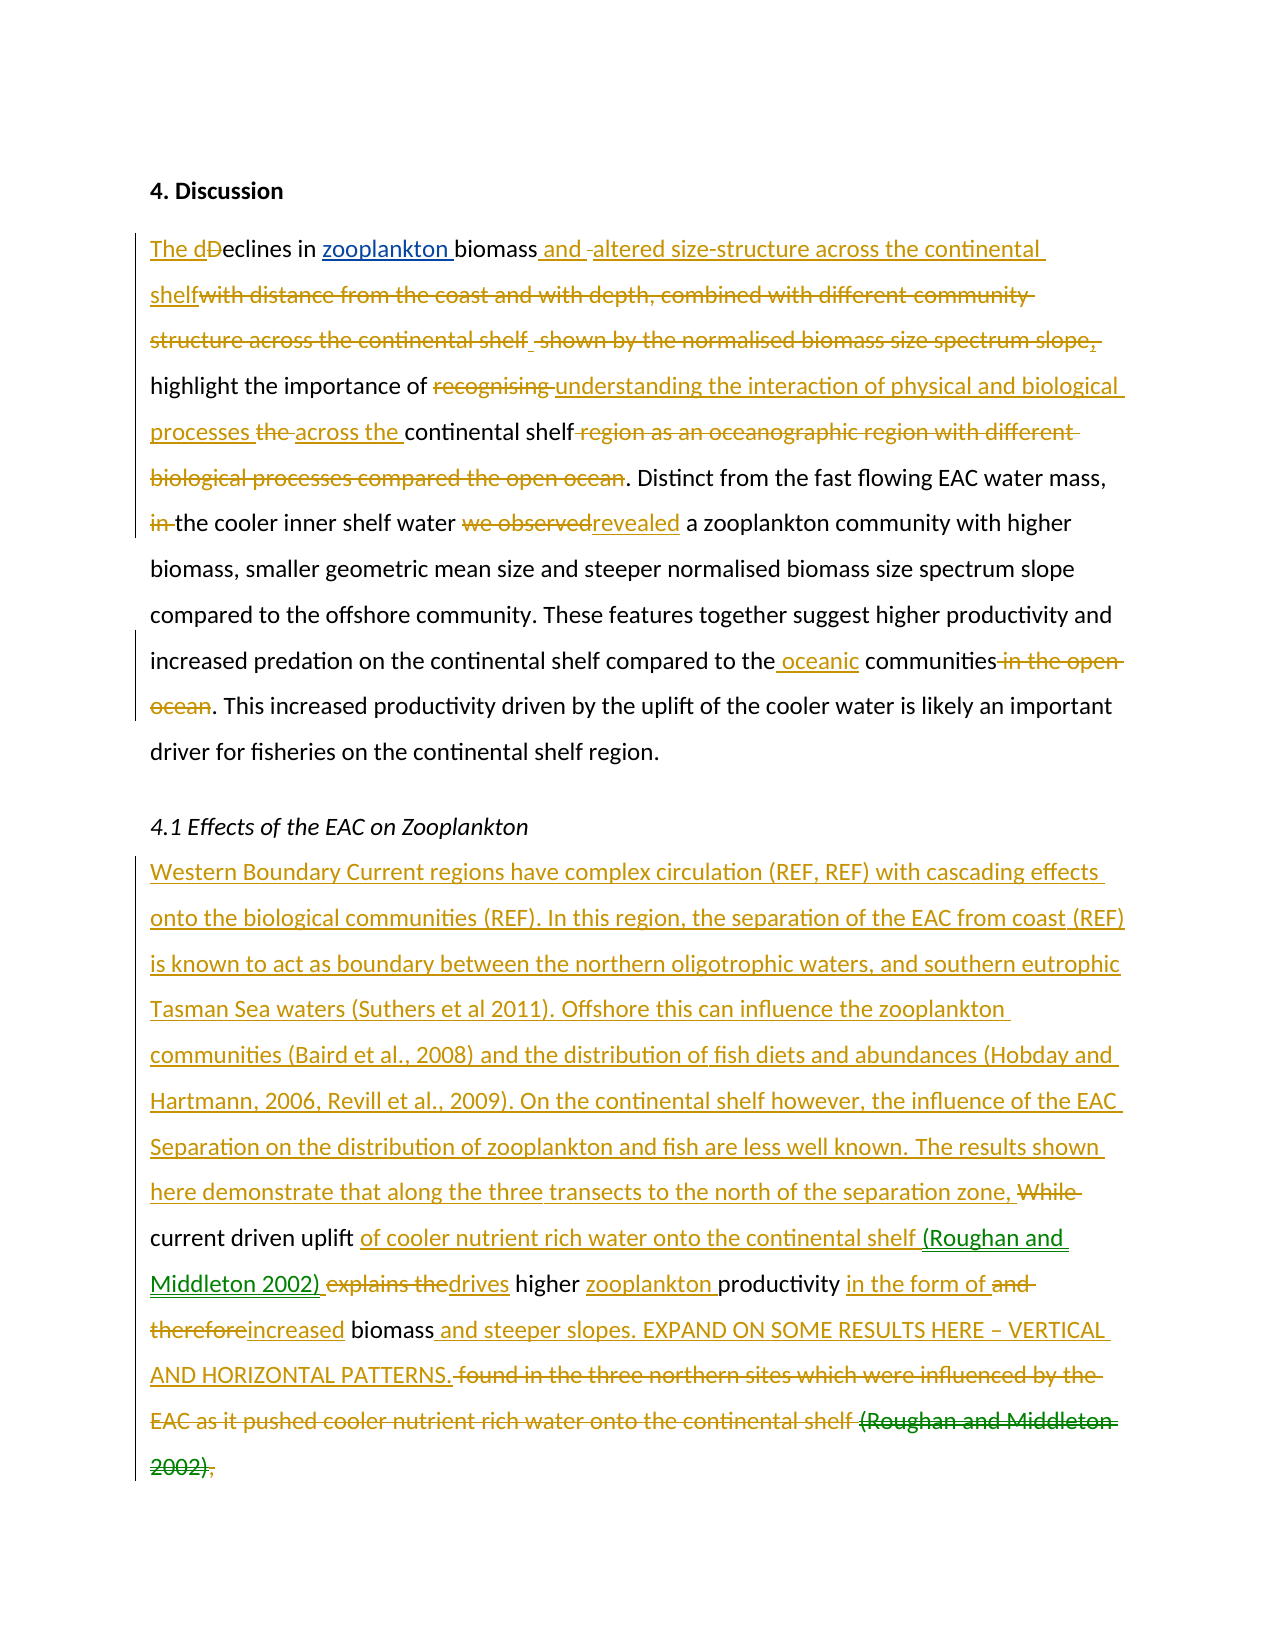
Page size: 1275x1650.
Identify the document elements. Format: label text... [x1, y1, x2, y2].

text current driven uplift higher productivity biomass [150, 856, 1125, 928]
text current driven uplift higher productivity biomass [150, 929, 1125, 1481]
subtitle 4. Discussion [150, 175, 1125, 206]
text eclines in biomasshighlight the importance of continental shelf. Distinct from the fast flowing EAC water mass, the cooler inner shelf water a zooplankton community with higher biomass, smaller geometric mean size and steeper normalised biomass size spectrum slope compared to the offshore community. These features together suggest higher productivity and increased predation on the continental shelf compared to the communities. This increased productivity driven by the uplift of the cooler water is likely an important driver for fisheries on the continental shelf region. [150, 233, 1125, 767]
text 4.1 Effects of the EAC on Zooplankton [150, 811, 1125, 841]
